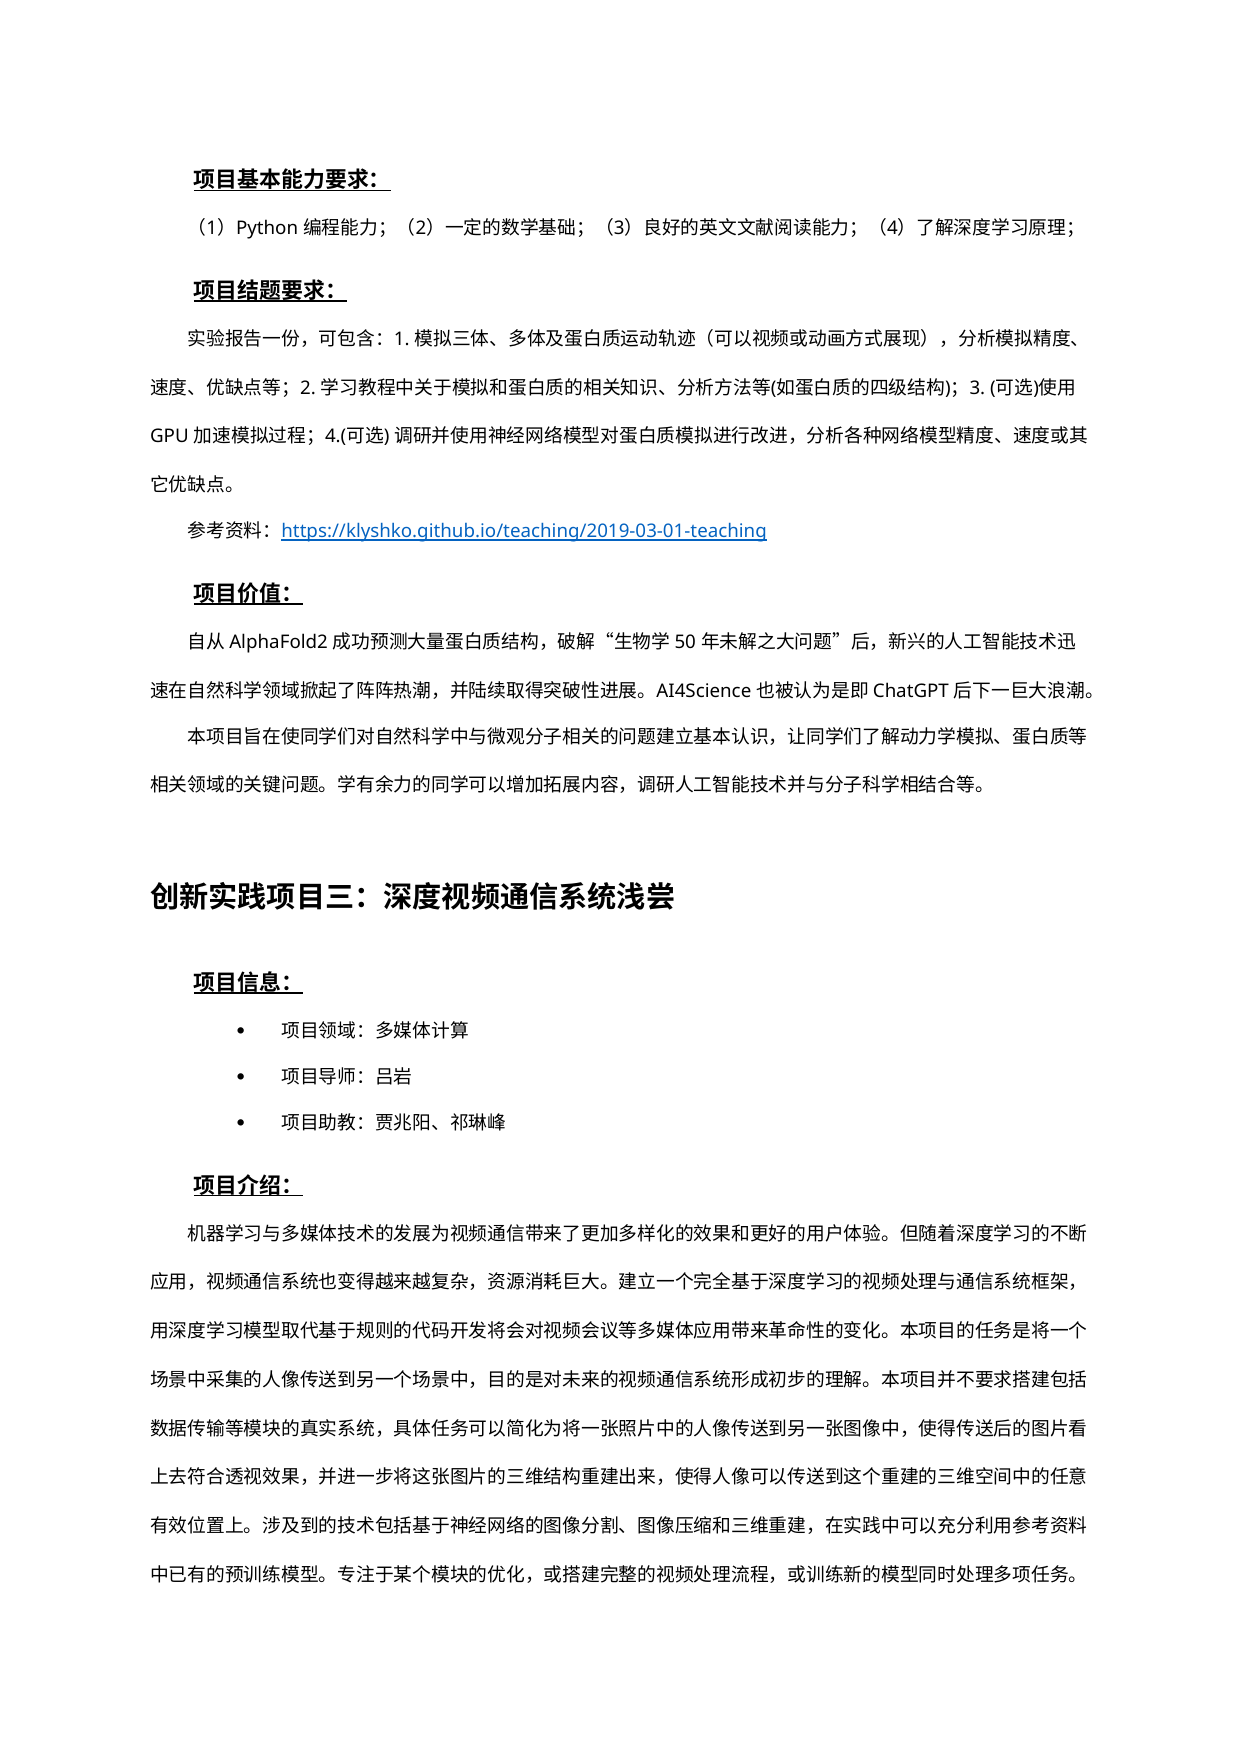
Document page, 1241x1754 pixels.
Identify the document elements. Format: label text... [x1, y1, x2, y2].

text 项目基本能力要求： [150, 162, 1090, 194]
text 创新实践项目三：深度视频通信系统浅尝 [150, 862, 1090, 927]
text 项目介绍： [150, 1167, 1090, 1200]
text 项目信息： [150, 964, 1090, 997]
text 本项目旨在使同学们对自然科学中与微观分子相关的问题建立基本认识，让同学们了解动力学模拟、蛋白质等相关领域的关键问题。学有余力的同学可以增加拓展内容，调研人工智能技术并与分子科学相结合等。 [150, 719, 1090, 800]
text 项目结题要求： [150, 273, 1090, 305]
text 自从 AlphaFold2 成功预测大量蛋白质结构，破解“生物学 50 年未解之大问题”后，新兴的人工智能技术迅速在自然科学领域掀起了阵阵热潮，并陆续取得突破性进展。AI4Science 也被认为是即 ChatGPT 后下一巨大浪潮。 [150, 624, 1090, 705]
text （1）Python 编程能力；（2）一定的数学基础；（3）良好的英文文献阅读能力；（4）了解深度学习原理； [150, 210, 1090, 243]
text 参考资料：https://klyshko.github.io/teaching/2019-03-01-teaching [150, 513, 1090, 546]
text 项目价值： [150, 576, 1090, 608]
text 实验报告一份，可包含：1. 模拟三体、多体及蛋白质运动轨迹（可以视频或动画方式展现），分析模拟精度、速度、优缺点等；2. 学习教程中关于模拟和蛋白质的相关知识、分析方法等(如蛋白质的四级结构)；3. (可选)使用 GPU 加速模拟过程；4.(可选) 调研并使用神经网络模型对蛋白质模拟进行改进，分析各种网络模型精度、速度或其它优缺点。 [150, 321, 1090, 500]
list 项目导师：吕岩 [237, 1059, 1090, 1091]
text 机器学习与多媒体技术的发展为视频通信带来了更加多样化的效果和更好的用户体验。但随着深度学习的不断应用，视频通信系统也变得越来越复杂，资源消耗巨大。建立一个完全基于深度学习的视频处理与通信系统框架，用深度学习模型取代基于规则的代码开发将会对视频会议等多媒体应用带来革命性的变化。本项目的任务是将一个场景中采集的人像传送到另一个场景中，目的是对未来的视频通信系统形成初步的理解。本项目并不要求搭建包括数据传输等模块的真实系统，具体任务可以简化为将一张照片中的人像传送到另一张图像中，使得传送后的图片看上去符合透视效果，并进一步将这张图片的三维结构重建出来，使得人像可以传送到这个重建的三维空间中的任意有效位置上。涉及到的技术包括基于神经网络的图像分割、图像压缩和三维重建，在实践中可以充分利用参考资料中已有的预训练模型。专注于某个模块的优化，或搭建完整的视频处理流程，或训练新的模型同时处理多项任务。 [150, 1216, 1090, 1589]
list 项目领域：多媒体计算 [237, 1013, 1090, 1045]
list 项目助教：贾兆阳、祁琳峰 [237, 1105, 1090, 1137]
